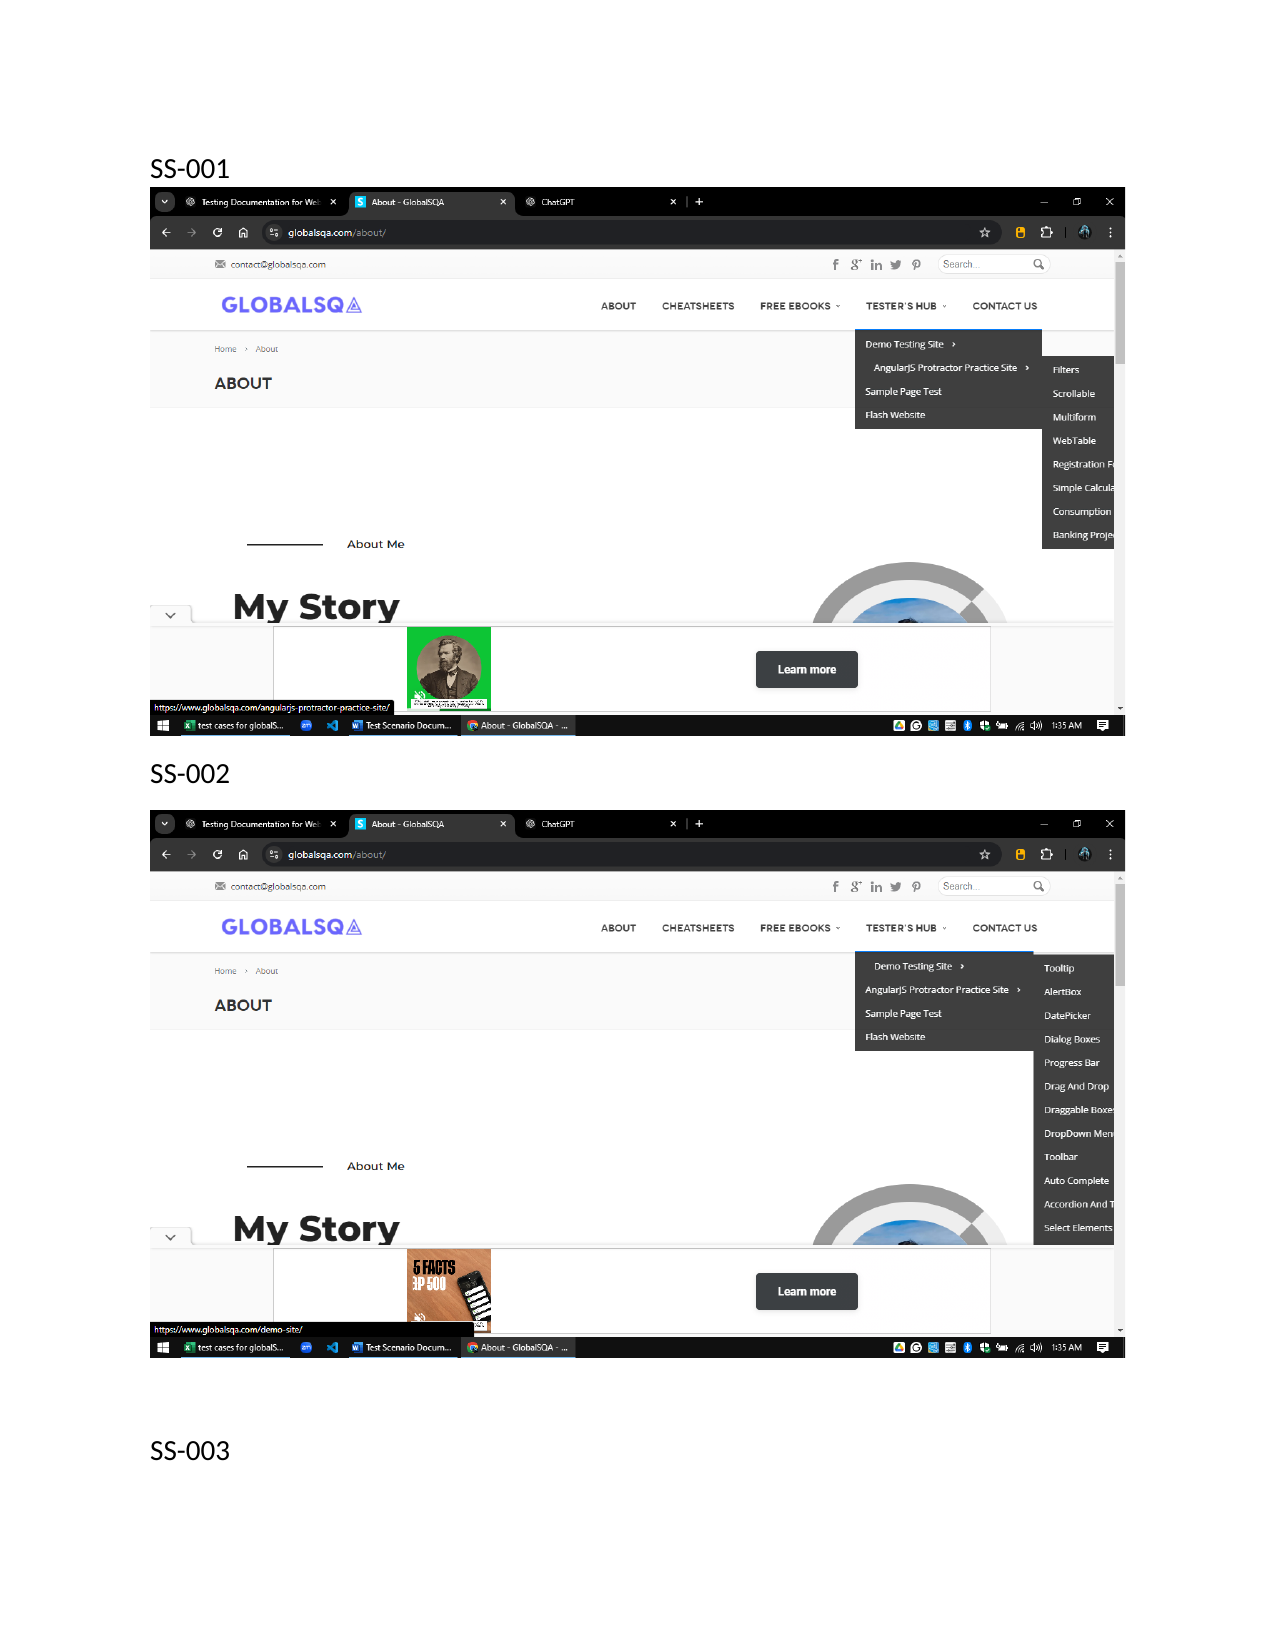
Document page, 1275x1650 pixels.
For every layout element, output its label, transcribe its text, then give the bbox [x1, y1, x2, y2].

picture [150, 810, 1125, 1358]
picture [150, 187, 1125, 736]
text SS-001 [150, 150, 1125, 187]
text SS-003 [150, 1432, 1125, 1468]
text SS-002 [150, 755, 1125, 790]
